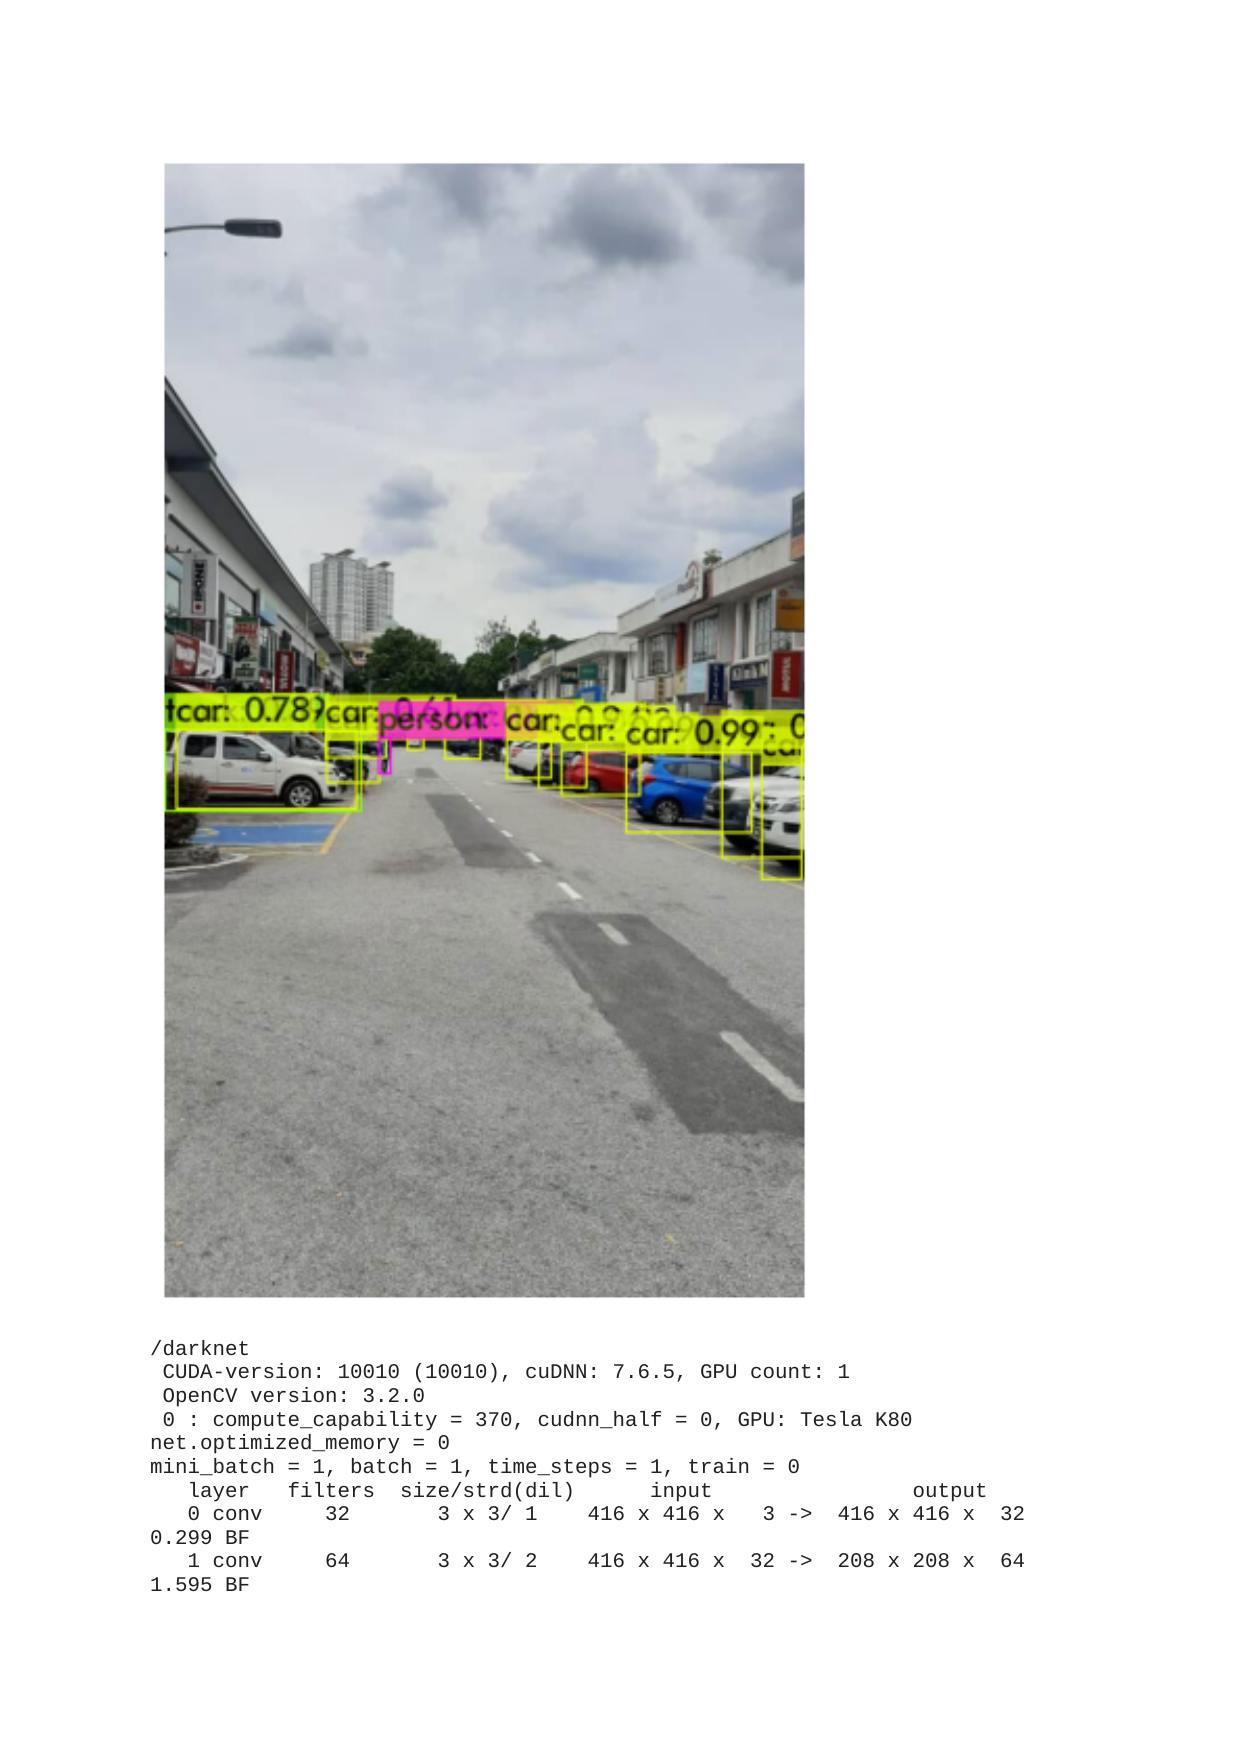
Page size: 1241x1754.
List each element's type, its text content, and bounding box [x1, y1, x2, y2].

text net.optimized_memory = 0 [150, 1432, 1090, 1456]
text CUDA-version: 10010 (10010), cuDNN: 7.6.5, GPU count: 1 [150, 1361, 1090, 1385]
picture [150, 150, 818, 1313]
text 0 : compute_capability = 370, cudnn_half = 0, GPU: Tesla K80 [150, 1409, 1090, 1432]
text 0 conv 32 3 x 3/ 1 416 x 416 x 3 -> 416 x 416 x 32 0.299 BF [150, 1503, 1090, 1551]
text 1 conv 64 3 x 3/ 2 416 x 416 x 32 -> 208 x 208 x 64 1.595 BF [150, 1551, 1090, 1598]
text OpenCV version: 3.2.0 [150, 1385, 1090, 1409]
text layer filters size/strd(dil) input output [150, 1479, 1090, 1503]
text mini_batch = 1, batch = 1, time_steps = 1, train = 0 [150, 1456, 1090, 1479]
text /darknet [150, 1338, 1090, 1361]
